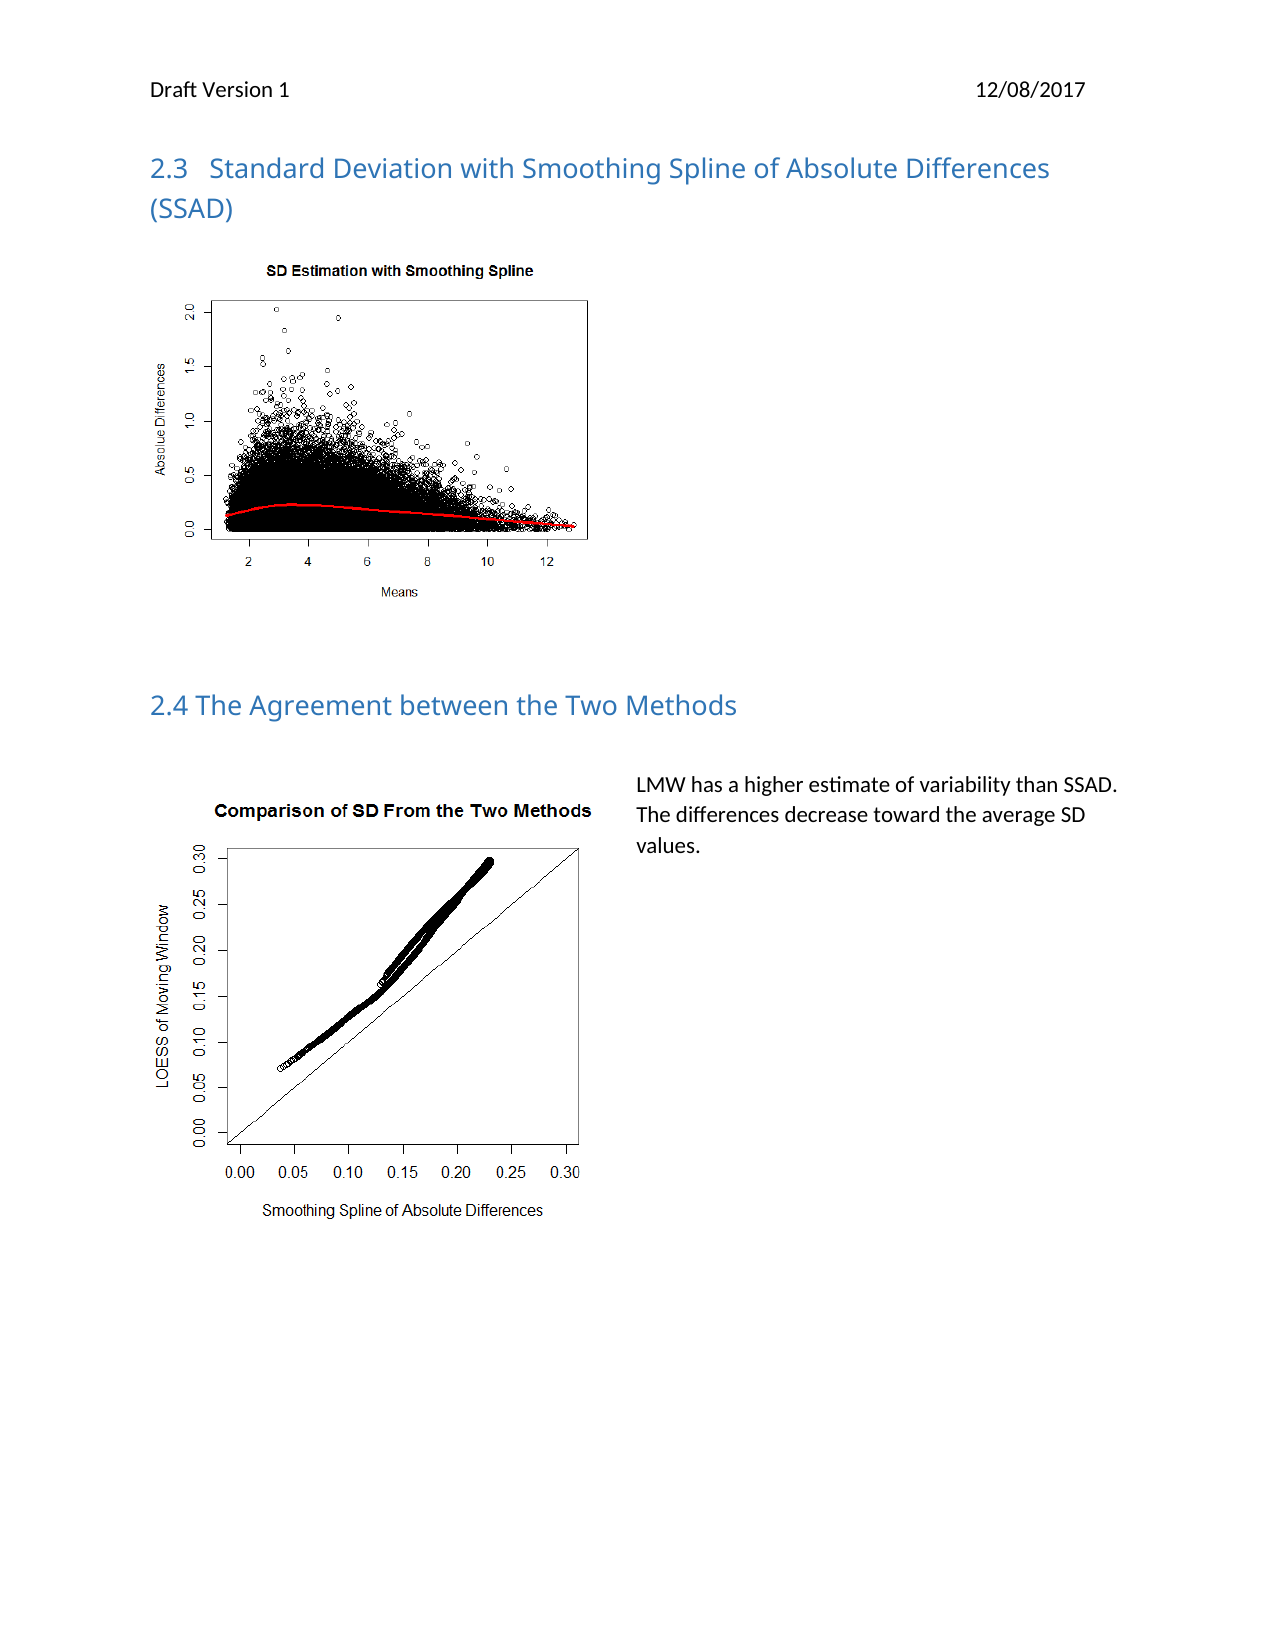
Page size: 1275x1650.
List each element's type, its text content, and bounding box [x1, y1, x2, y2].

subtitle 2.4 The Agreement between the Two Methods [150, 687, 1125, 723]
picture [150, 239, 619, 615]
picture [150, 771, 618, 1239]
text LMW has a higher estimate of variability than SSAD. The differences decrease toward the average SD values. [150, 770, 1125, 859]
subtitle 2.3 Standard Deviation with Smoothing Spline of Absolute Differences (SSAD) [150, 150, 1125, 227]
